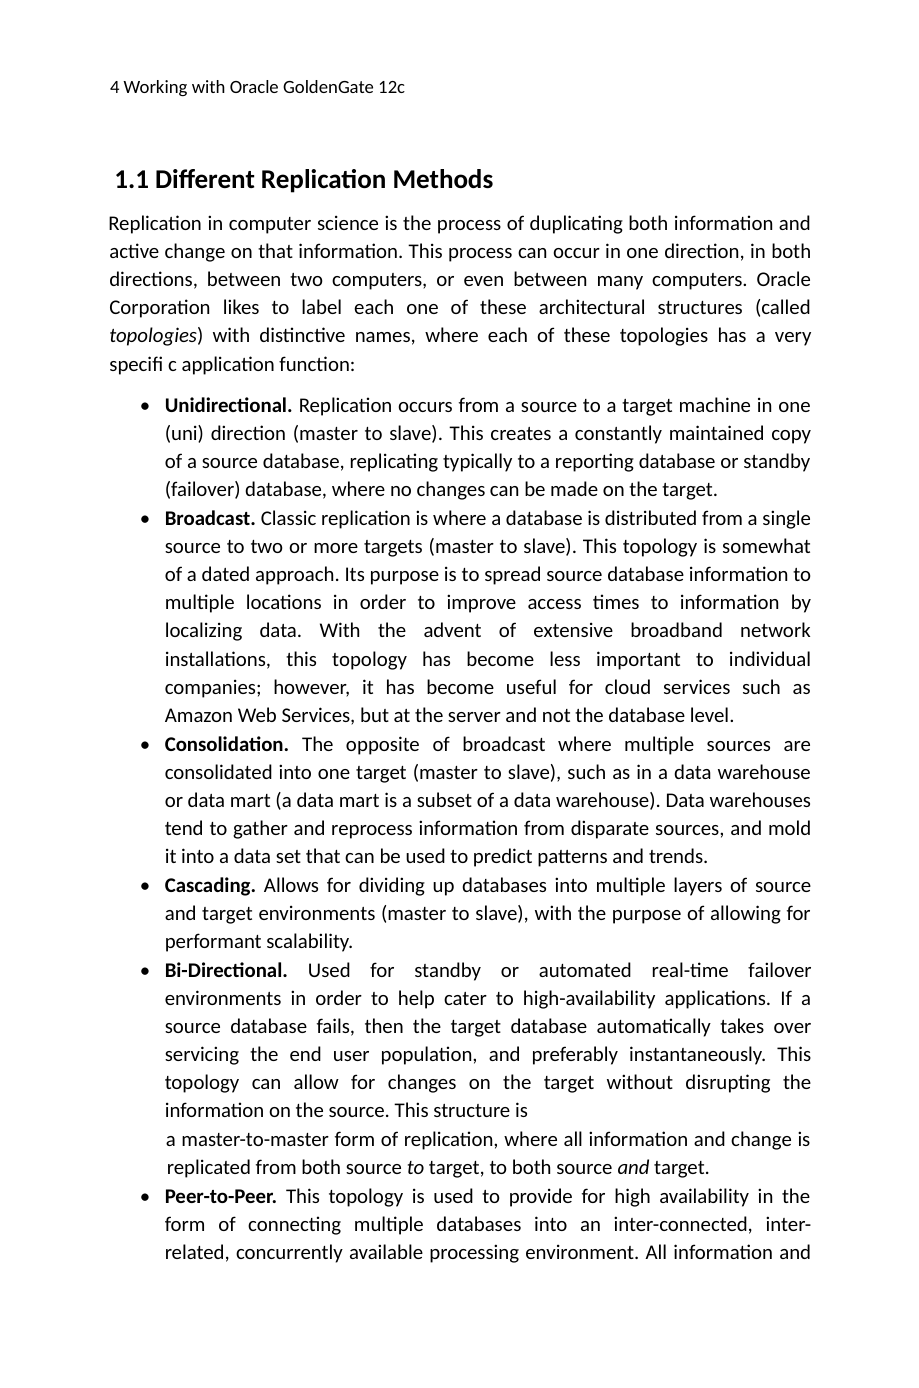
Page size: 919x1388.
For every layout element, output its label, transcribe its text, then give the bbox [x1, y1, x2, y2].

list Consolidation. The opposite of broadcast where multiple sources are consolidated into one target (master to slave), such as in a data warehouse or data mart (a data mart is a subset of a data warehouse). Data warehouses tend to gather and reprocess information from disparate sources, and mold it into a data set that can be used to predict patterns and trends. [139, 731, 812, 869]
subtitle 1.1 Different Replication Methods [108, 162, 775, 195]
text Replication in computer science is the process of duplicating both information and active change on that information. This process can occur in one direction, in both directions, between two computers, or even between many computers. Oracle Corporation likes to label each one of these architectural structures (called topologies) with distinctive names, where each of these topologies has a very specifi c application function: [108, 210, 812, 376]
list Cascading. Allows for dividing up databases into multiple layers of source and target environments (master to slave), with the purpose of allowing for performant scalability. [139, 872, 812, 954]
list Broadcast. Classic replication is where a database is distributed from a single source to two or more targets (master to slave). This topology is somewhat of a dated approach. Its purpose is to spread source database information to multiple locations in order to improve access times to information by localizing data. With the advent of extensive broadband network installations, this topology has become less important to individual companies; however, it has become useful for cloud services such as Amazon Web Services, but at the server and not the database level. [139, 505, 812, 727]
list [139, 1183, 812, 1265]
list Unidirectional. Replication occurs from a source to a target machine in one (uni) direction (master to slave). This creates a constantly maintained copy of a source database, replicating typically to a reporting database or standby (failover) database, where no changes can be made on the target. [139, 392, 812, 502]
list Bi-Directional. Used for standby or automated real-time failover environments in order to help cater to high-availability applications. If a source database fails, then the target database automatically takes over servicing the end user population, and preferably instantaneously. This topology can allow for changes on the target without disrupting the information on the source. This structure is [139, 957, 812, 1123]
text a master-to-master form of replication, where all information and change is replicated from both source to target, to both source and target. [166, 1126, 812, 1180]
